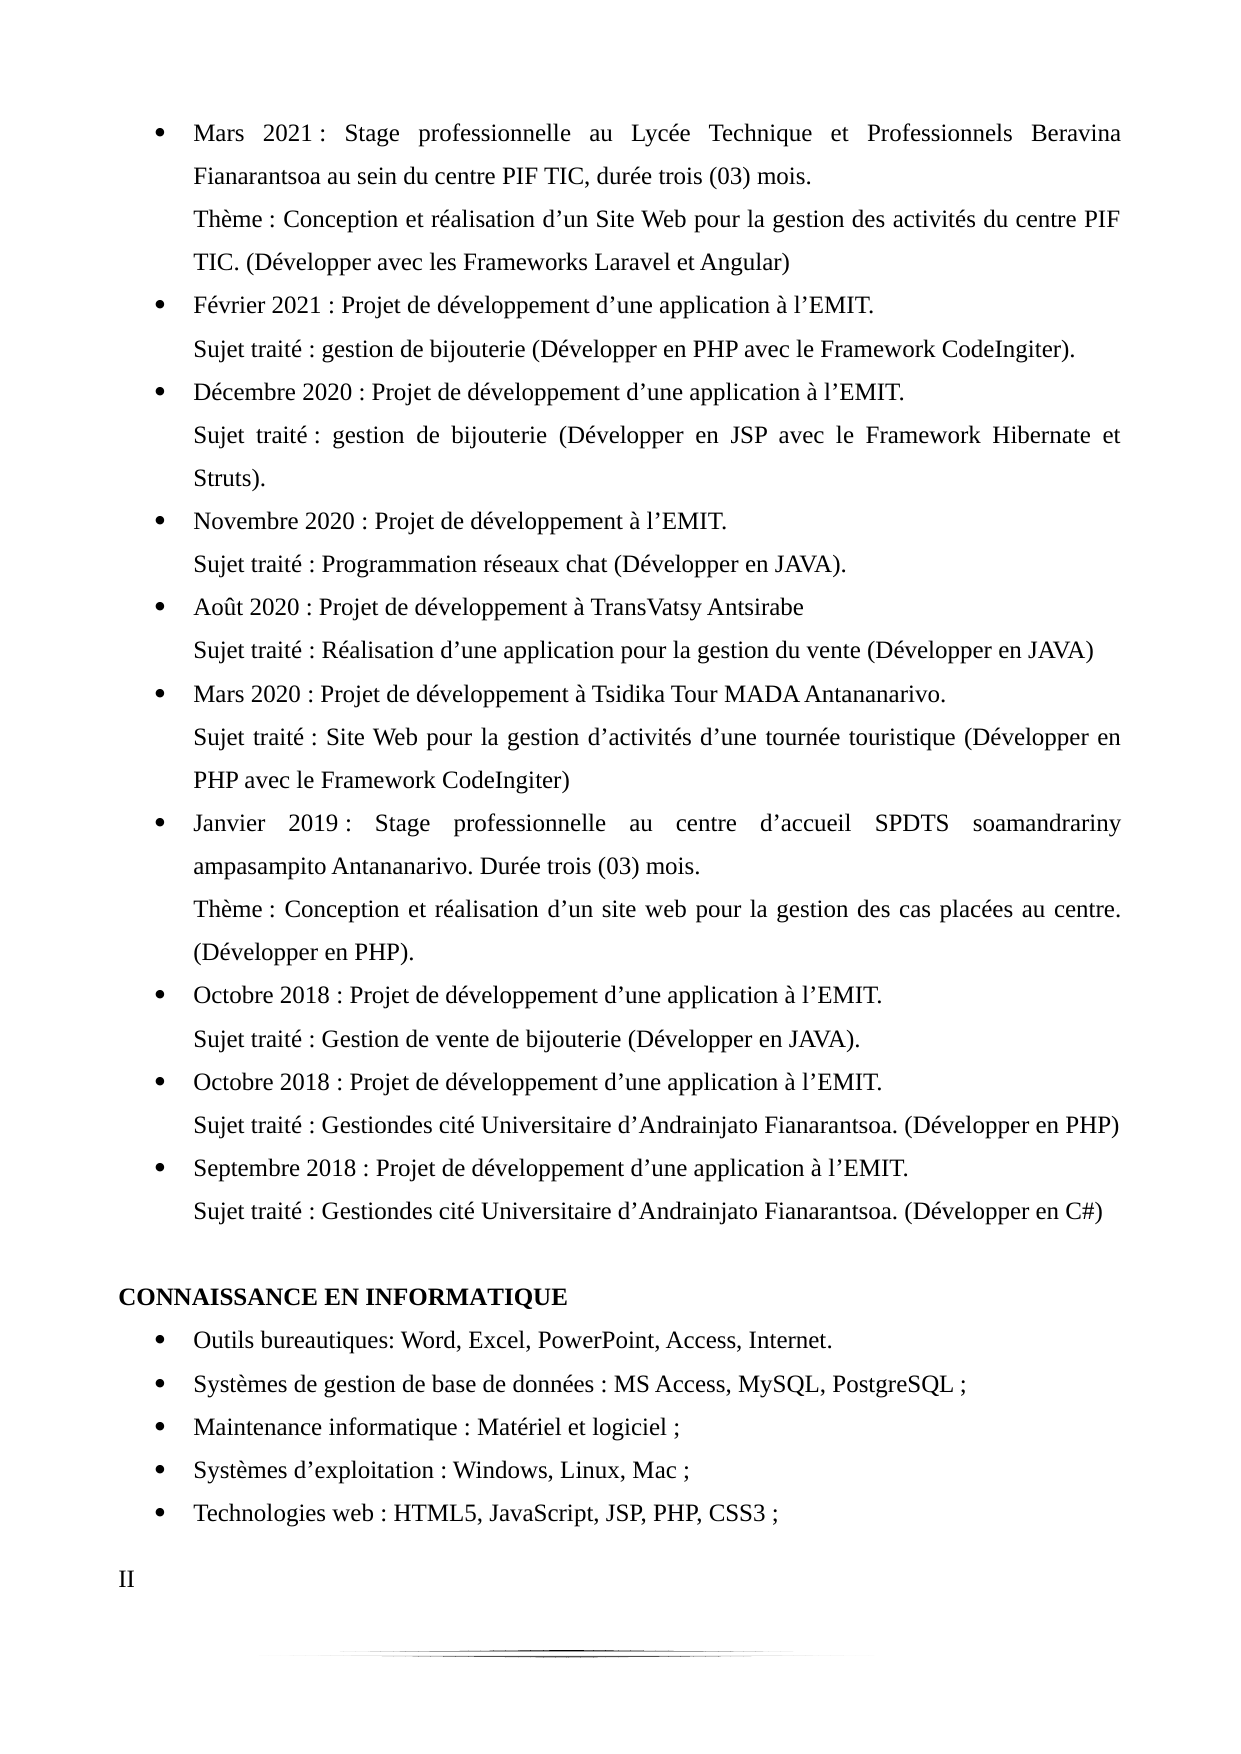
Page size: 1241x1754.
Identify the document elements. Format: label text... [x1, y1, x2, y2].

list Sujet traité : Programmation réseaux chat (Développer en JAVA). [193, 549, 1122, 578]
list Février 2021 : Projet de développement d’une application à l’EMIT. [156, 291, 1122, 319]
list Novembre 2020 : Projet de développement à l’EMIT. [156, 506, 1122, 535]
list Août 2020 : Projet de développement à TransVatsy Antsirabe [156, 592, 1122, 621]
list Sujet traité : Gestiondes cité Universitaire d’Andrainjato Fianarantsoa. (Développer en C#) [193, 1196, 1122, 1225]
list Sujet traité : Site Web pour la gestion d’activités d’une tournée touristique (Développer en PHP avec le Framework CodeIngiter) [193, 722, 1122, 794]
list Maintenance informatique : Matériel et logiciel ; [156, 1412, 1122, 1441]
list Sujet traité : Gestiondes cité Universitaire d’Andrainjato Fianarantsoa. (Développer en PHP) [193, 1110, 1122, 1139]
list Septembre 2018 : Projet de développement d’une application à l’EMIT. [156, 1153, 1122, 1182]
list Mars 2021 : Stage professionnelle au Lycée Technique et Professionnels Beravina Fianarantsoa au sein du centre PIF TIC, durée trois (03) mois. [156, 118, 1122, 190]
list Systèmes de gestion de base de données : MS Access, MySQL, PostgreSQL ; [156, 1369, 1122, 1397]
list Thème : Conception et réalisation d’un site web pour la gestion des cas placées au centre. (Développer en PHP). [193, 894, 1122, 966]
picture [118, 1650, 1016, 1658]
text CONNAISSANCE EN INFORMATIQUE [118, 1282, 1122, 1311]
list Octobre 2018 : Projet de développement d’une application à l’EMIT. [156, 1067, 1122, 1096]
list Mars 2020 : Projet de développement à Tsidika Tour MADA Antananarivo. [156, 679, 1122, 707]
list Technologies web : HTML5, JavaScript, JSP, PHP, CSS3 ; [156, 1498, 1122, 1527]
list Sujet traité : Gestion de vente de bijouterie (Développer en JAVA). [193, 1024, 1122, 1052]
list Sujet traité : gestion de bijouterie (Développer en PHP avec le Framework CodeIngiter). [193, 334, 1122, 362]
list Décembre 2020 : Projet de développement d’une application à l’EMIT. [156, 377, 1122, 406]
list Systèmes d’exploitation : Windows, Linux, Mac ; [156, 1455, 1122, 1484]
list Octobre 2018 : Projet de développement d’une application à l’EMIT. [156, 981, 1122, 1009]
list Outils bureautiques: Word, Excel, PowerPoint, Access, Internet. [156, 1326, 1122, 1354]
list Sujet traité : Réalisation d’une application pour la gestion du vente (Développer en JAVA) [193, 636, 1122, 664]
list Thème : Conception et réalisation d’un Site Web pour la gestion des activités du centre PIF TIC. (Développer avec les Frameworks Laravel et Angular) [193, 204, 1122, 276]
list Janvier 2019 : Stage professionnelle au centre d’accueil SPDTS soamandrariny ampasampito Antananarivo. Durée trois (03) mois. [156, 808, 1122, 880]
list Sujet traité : gestion de bijouterie (Développer en JSP avec le Framework Hibernate et Struts). [193, 420, 1122, 492]
